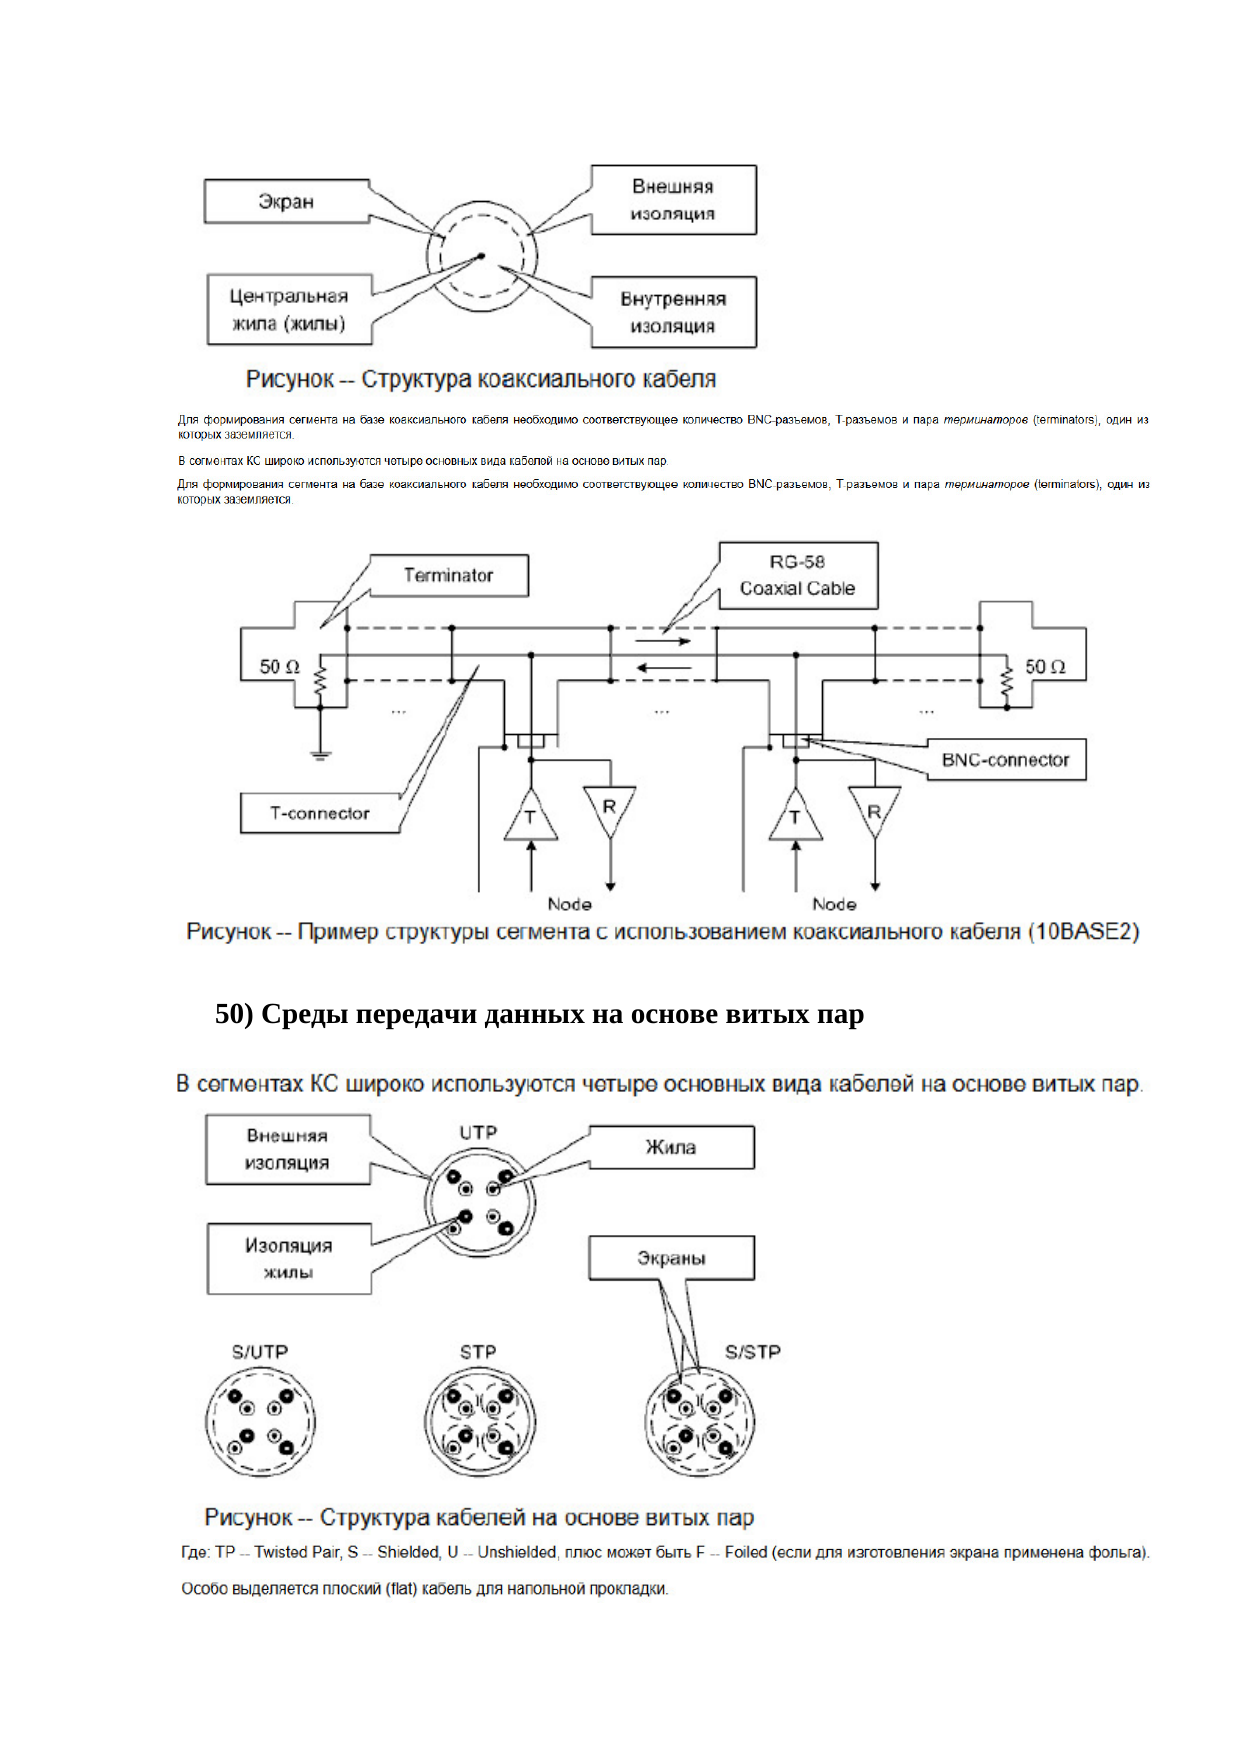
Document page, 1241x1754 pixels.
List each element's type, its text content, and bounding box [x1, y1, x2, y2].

text 50) Среды передачи данных на основе витых пар [215, 996, 1152, 1030]
picture [177, 1104, 790, 1535]
picture [177, 1068, 1152, 1103]
picture [177, 154, 789, 411]
picture [177, 509, 1152, 959]
picture [177, 1536, 1152, 1603]
picture [177, 412, 1152, 473]
picture [177, 474, 1152, 508]
